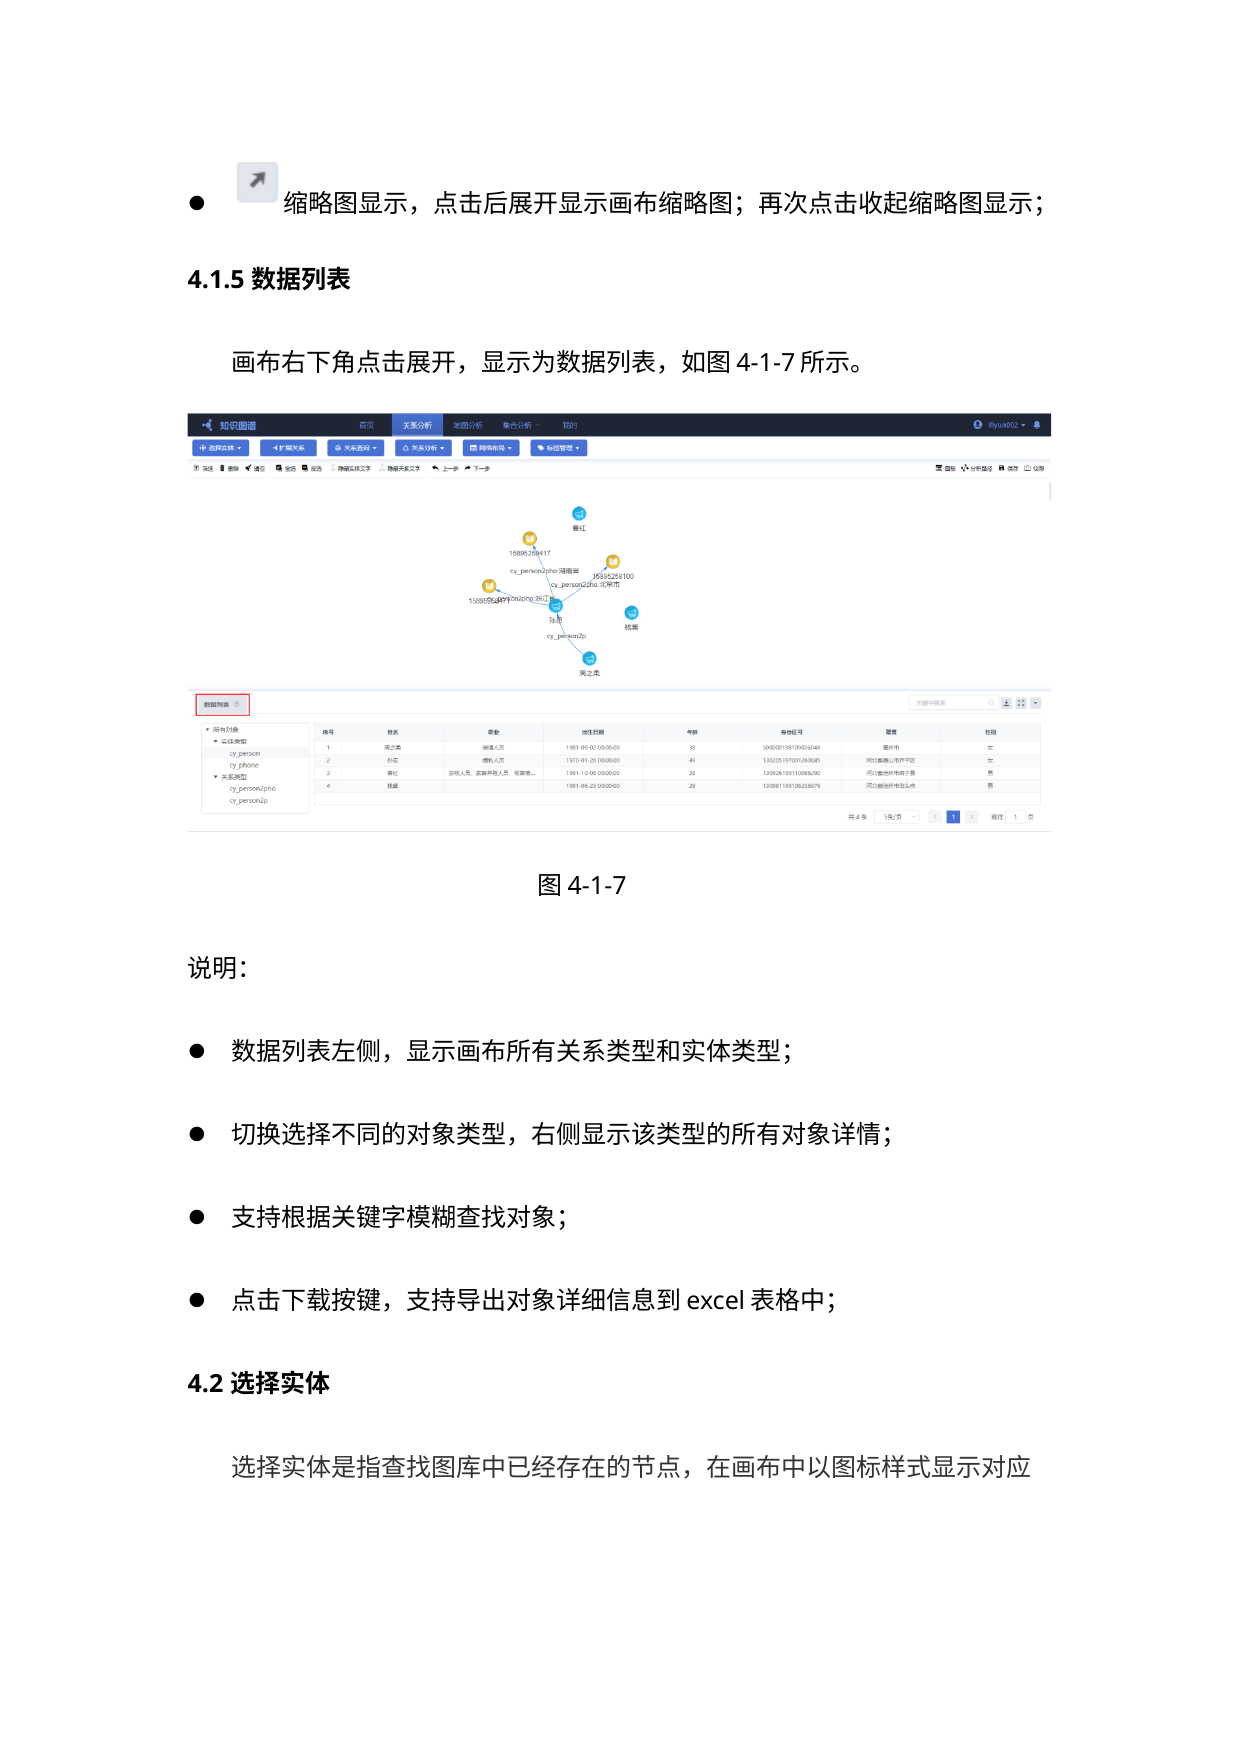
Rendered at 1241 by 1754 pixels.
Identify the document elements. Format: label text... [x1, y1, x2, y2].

list 画布右下角点击展开，显示为数据列表，如图4-1-7所示。 [187, 328, 1053, 393]
list 图4-1-7 [494, 851, 1053, 916]
picture [231, 162, 283, 206]
list 4.2 选择实体 [187, 1349, 1053, 1414]
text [187, 1433, 1053, 1498]
list 支持根据关键字模糊查找对象； [187, 1183, 1053, 1248]
picture [187, 413, 1052, 832]
list 缩略图显示，点击后展开显示画布缩略图；再次点击收起缩略图显示； [187, 162, 1053, 227]
list 切换选择不同的对象类型，右侧显示该类型的所有对象详情； [187, 1100, 1053, 1165]
list 点击下载按键，支持导出对象详细信息到excel表格中； [187, 1266, 1053, 1331]
list 数据列表左侧，显示画布所有关系类型和实体类型； [187, 1017, 1053, 1082]
list 说明： [187, 934, 1053, 999]
list 4.1.5 数据列表 [187, 245, 1053, 310]
